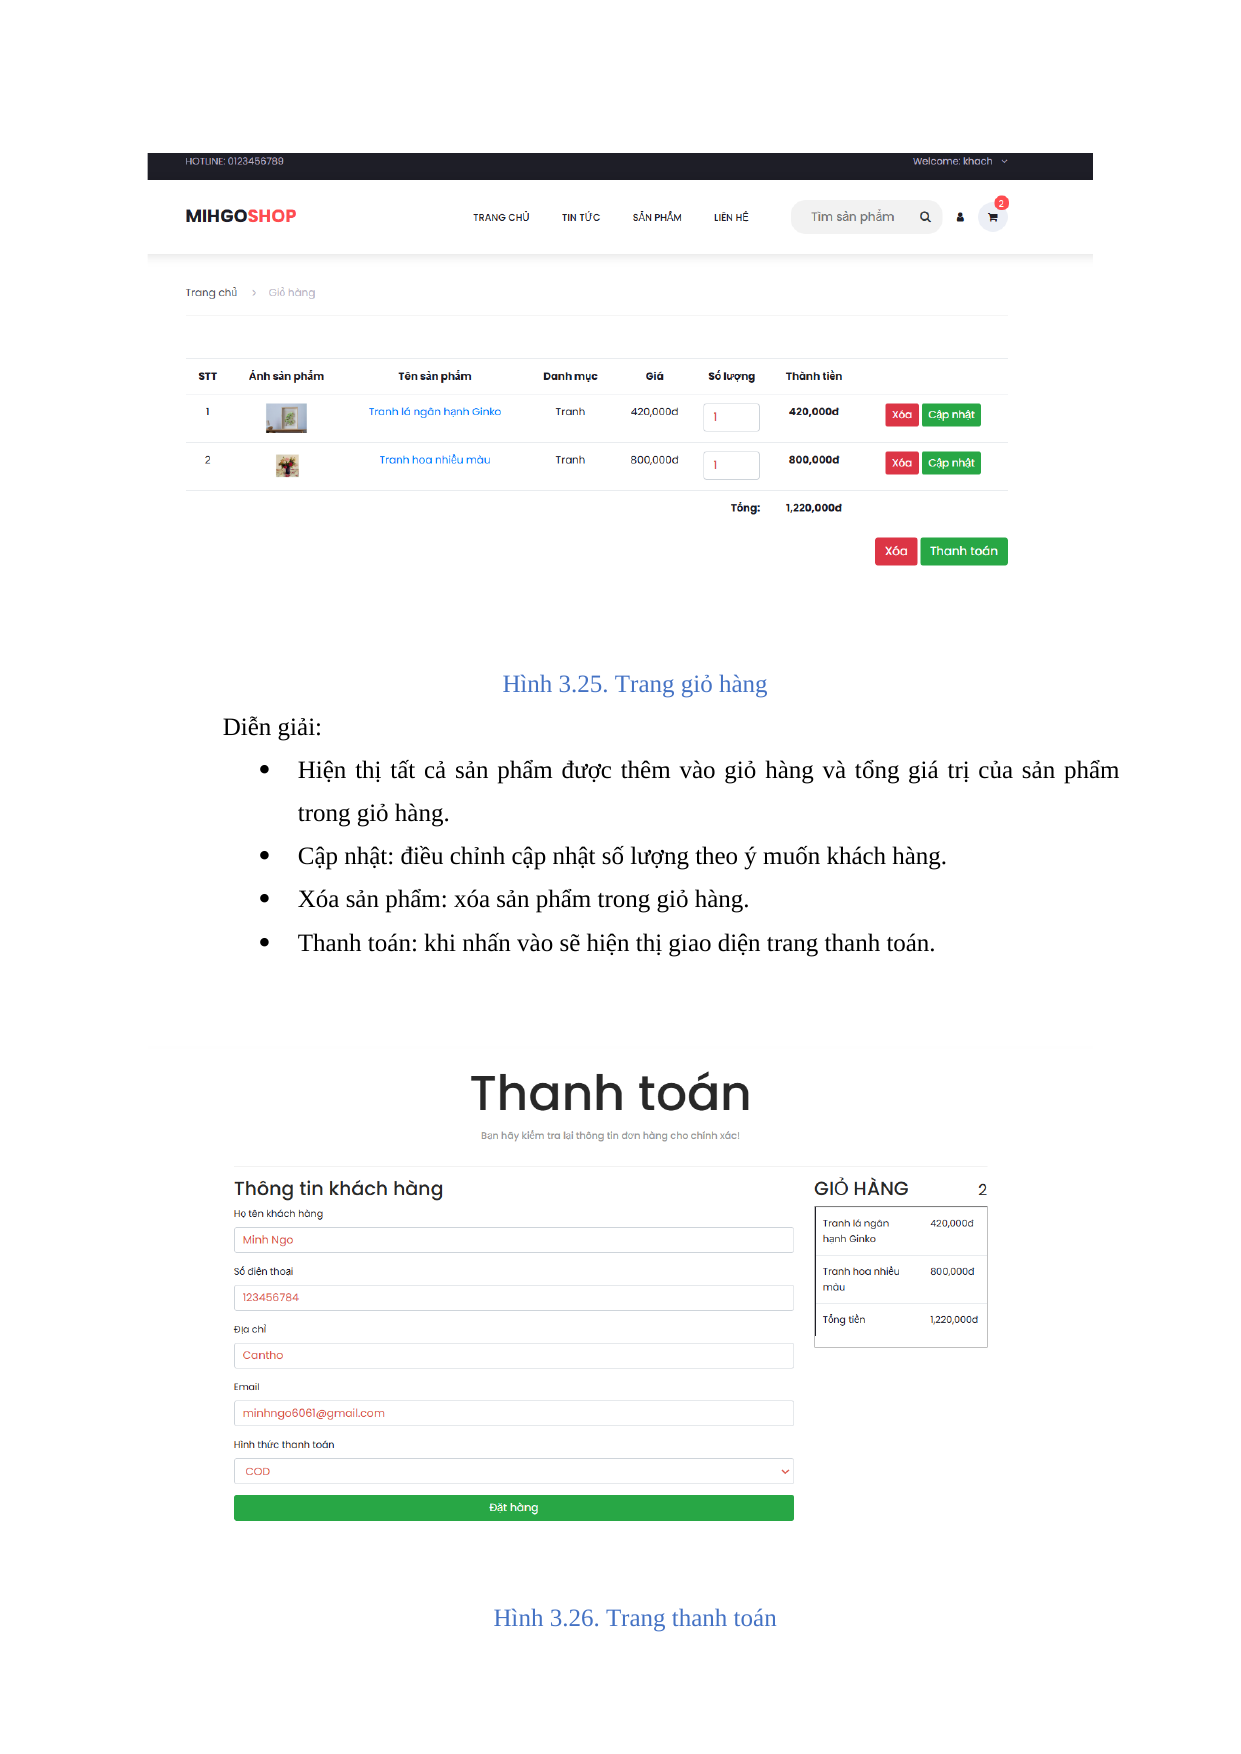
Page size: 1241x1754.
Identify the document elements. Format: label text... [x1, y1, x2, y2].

text Hình 3.25. Trang giỏ hàng [148, 669, 1122, 698]
text Hình 3.26. Trang thanh toán [148, 1603, 1122, 1632]
list Cập nhật: điều chỉnh cập nhật số lượng theo ý muốn khách hàng. [260, 841, 1122, 870]
list Hiện thị tất cả sản phẩm được thêm vào giỏ hàng và tổng giá trị của sản phẩm trong giỏ hàng. [260, 755, 1122, 827]
picture [147, 1046, 1093, 1532]
picture [147, 153, 1093, 597]
list Thanh toán: khi nhấn vào sẽ hiện thị giao diện trang thanh toán. [260, 928, 1122, 956]
text Diễn giải: [148, 712, 1122, 741]
list Xóa sản phẩm: xóa sản phẩm trong giỏ hàng. [260, 884, 1122, 913]
